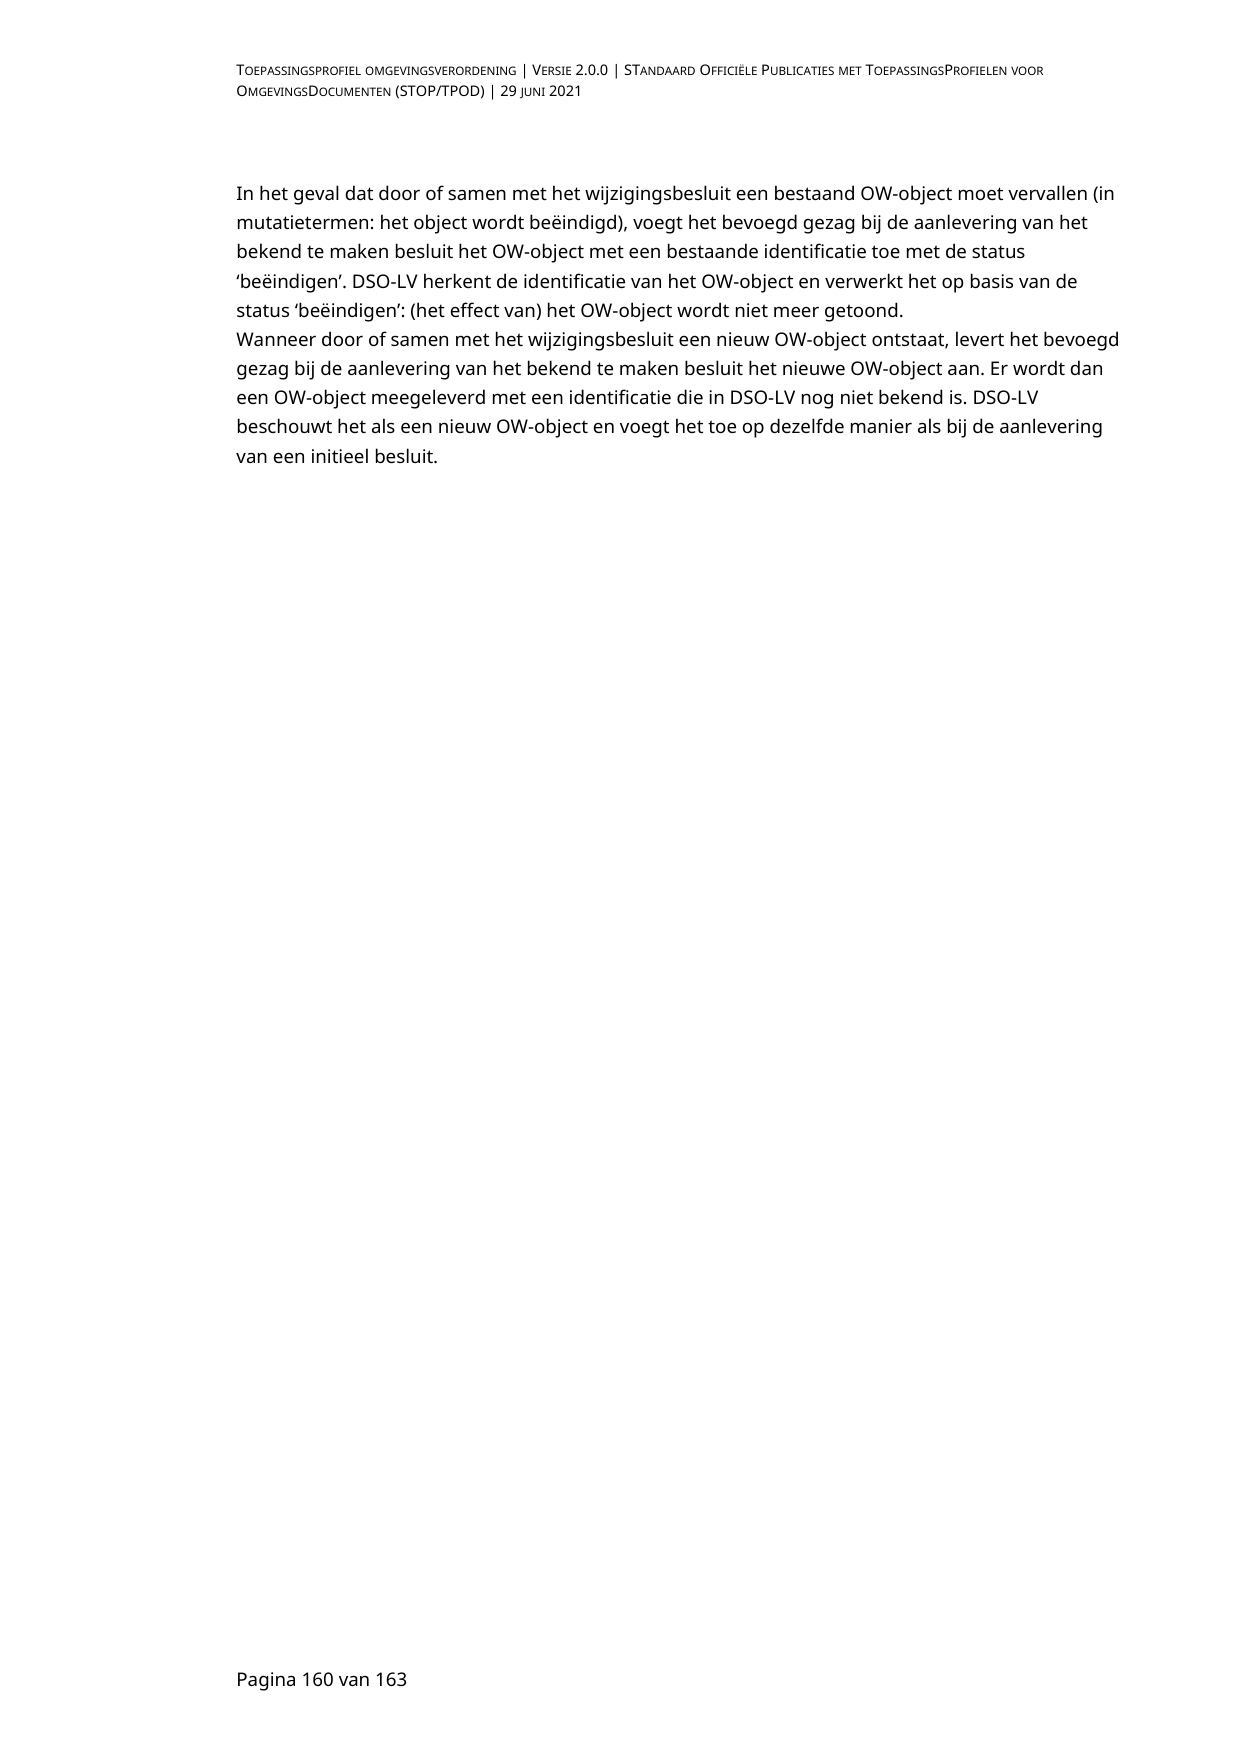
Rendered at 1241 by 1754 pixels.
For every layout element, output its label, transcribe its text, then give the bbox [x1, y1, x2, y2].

text In het geval dat door of samen met het wijzigingsbesluit een bestaand OW-object moet vervallen (in mutatietermen: het object wordt beëindigd), voegt het bevoegd gezag bij de aanlevering van het bekend te maken besluit het OW-object met een bestaande identificatie toe met de status ‘beëindigen’. DSO-LV herkent de identificatie van het OW-object en verwerkt het op basis van de status ‘beëindigen’: (het effect van) het OW-object wordt niet meer getoond. [236, 177, 1122, 323]
text Wanneer door of samen met het wijzigingsbesluit een nieuw OW-object ontstaat, levert het bevoegd gezag bij de aanlevering van het bekend te maken besluit het nieuwe OW-object aan. Er wordt dan een OW-object meegeleverd met een identificatie die in DSO-LV nog niet bekend is. DSO-LV beschouwt het als een nieuw OW-object en voegt het toe op dezelfde manier als bij de aanlevering van een initieel besluit. [236, 323, 1122, 469]
